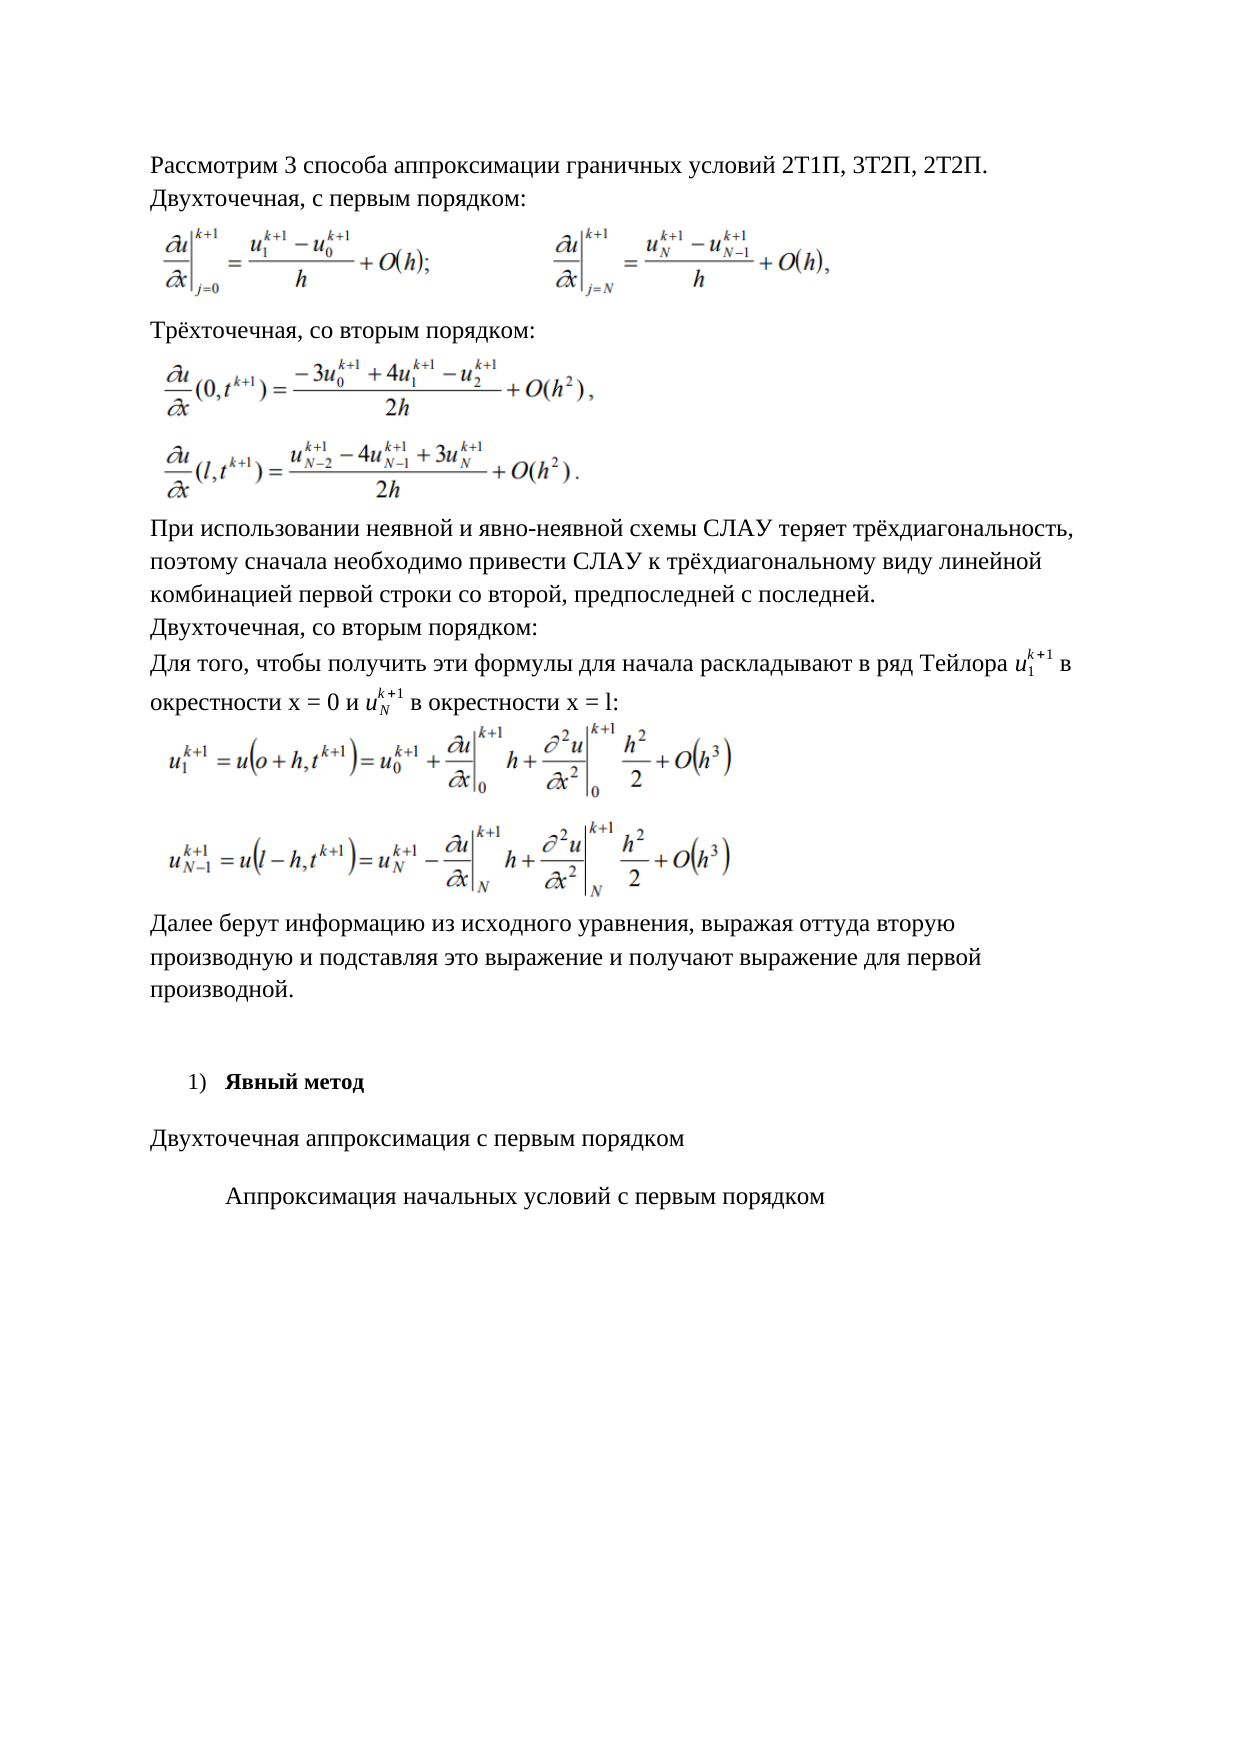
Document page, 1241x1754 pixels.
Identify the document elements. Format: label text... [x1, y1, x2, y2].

text Аппроксимация начальных условий с первым порядком [150, 1181, 1090, 1210]
text Далее берут информацию из исходного уравнения, выражая оттуда вторую производную и подставляя это выражение и получают выражение для первой производной. [150, 908, 1090, 1003]
picture [150, 216, 842, 311]
text Двухточечная аппроксимация с первым порядком [150, 1123, 1090, 1152]
text При использовании неявной и явно-неявной схемы СЛАУ теряет трёхдиагональность, поэтому сначала необходимо привести СЛАУ к трёхдиагональному виду линейной комбинацией первой строки со второй, предпоследней с последней. [150, 513, 1090, 608]
list Явный метод [187, 1068, 1090, 1094]
picture [150, 723, 732, 905]
text Трёхточечная, со вторым порядком: [150, 315, 1090, 343]
text Двухточечная, со вторым порядком: [150, 612, 1090, 641]
text Рассмотрим 3 способа аппроксимации граничных условий 2Т1П, 3Т2П, 2Т2П. [150, 150, 1090, 179]
text Двухточечная, с первым порядком: [150, 183, 1090, 212]
text Для того, чтобы получить эти формулы для начала раскладывают в ряд Тейлора в окрестности x = 0 и в окрестности x = l: [150, 645, 1090, 719]
picture [150, 347, 603, 510]
